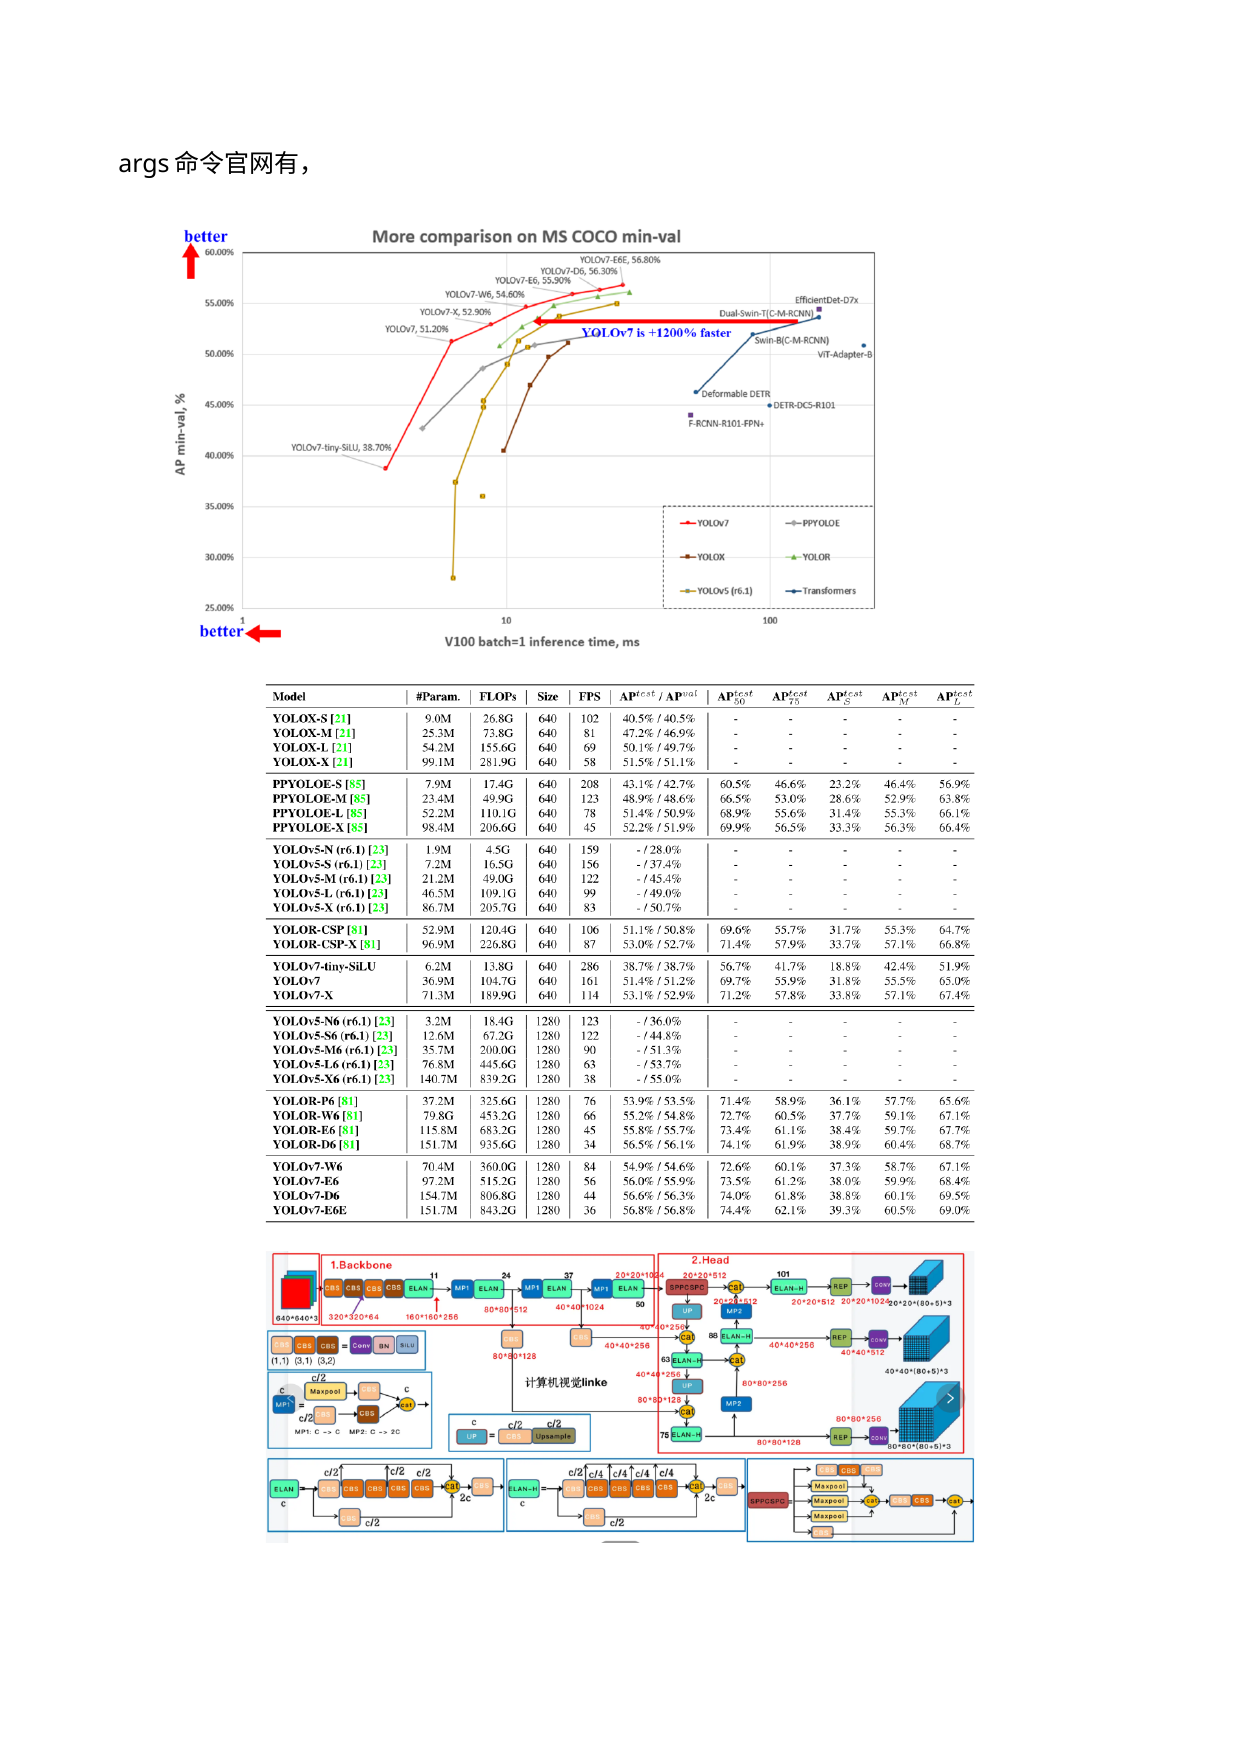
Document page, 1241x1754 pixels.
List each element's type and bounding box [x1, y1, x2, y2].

text [118, 129, 1122, 194]
picture [265, 1251, 975, 1543]
picture [265, 682, 975, 1224]
picture [168, 225, 877, 652]
